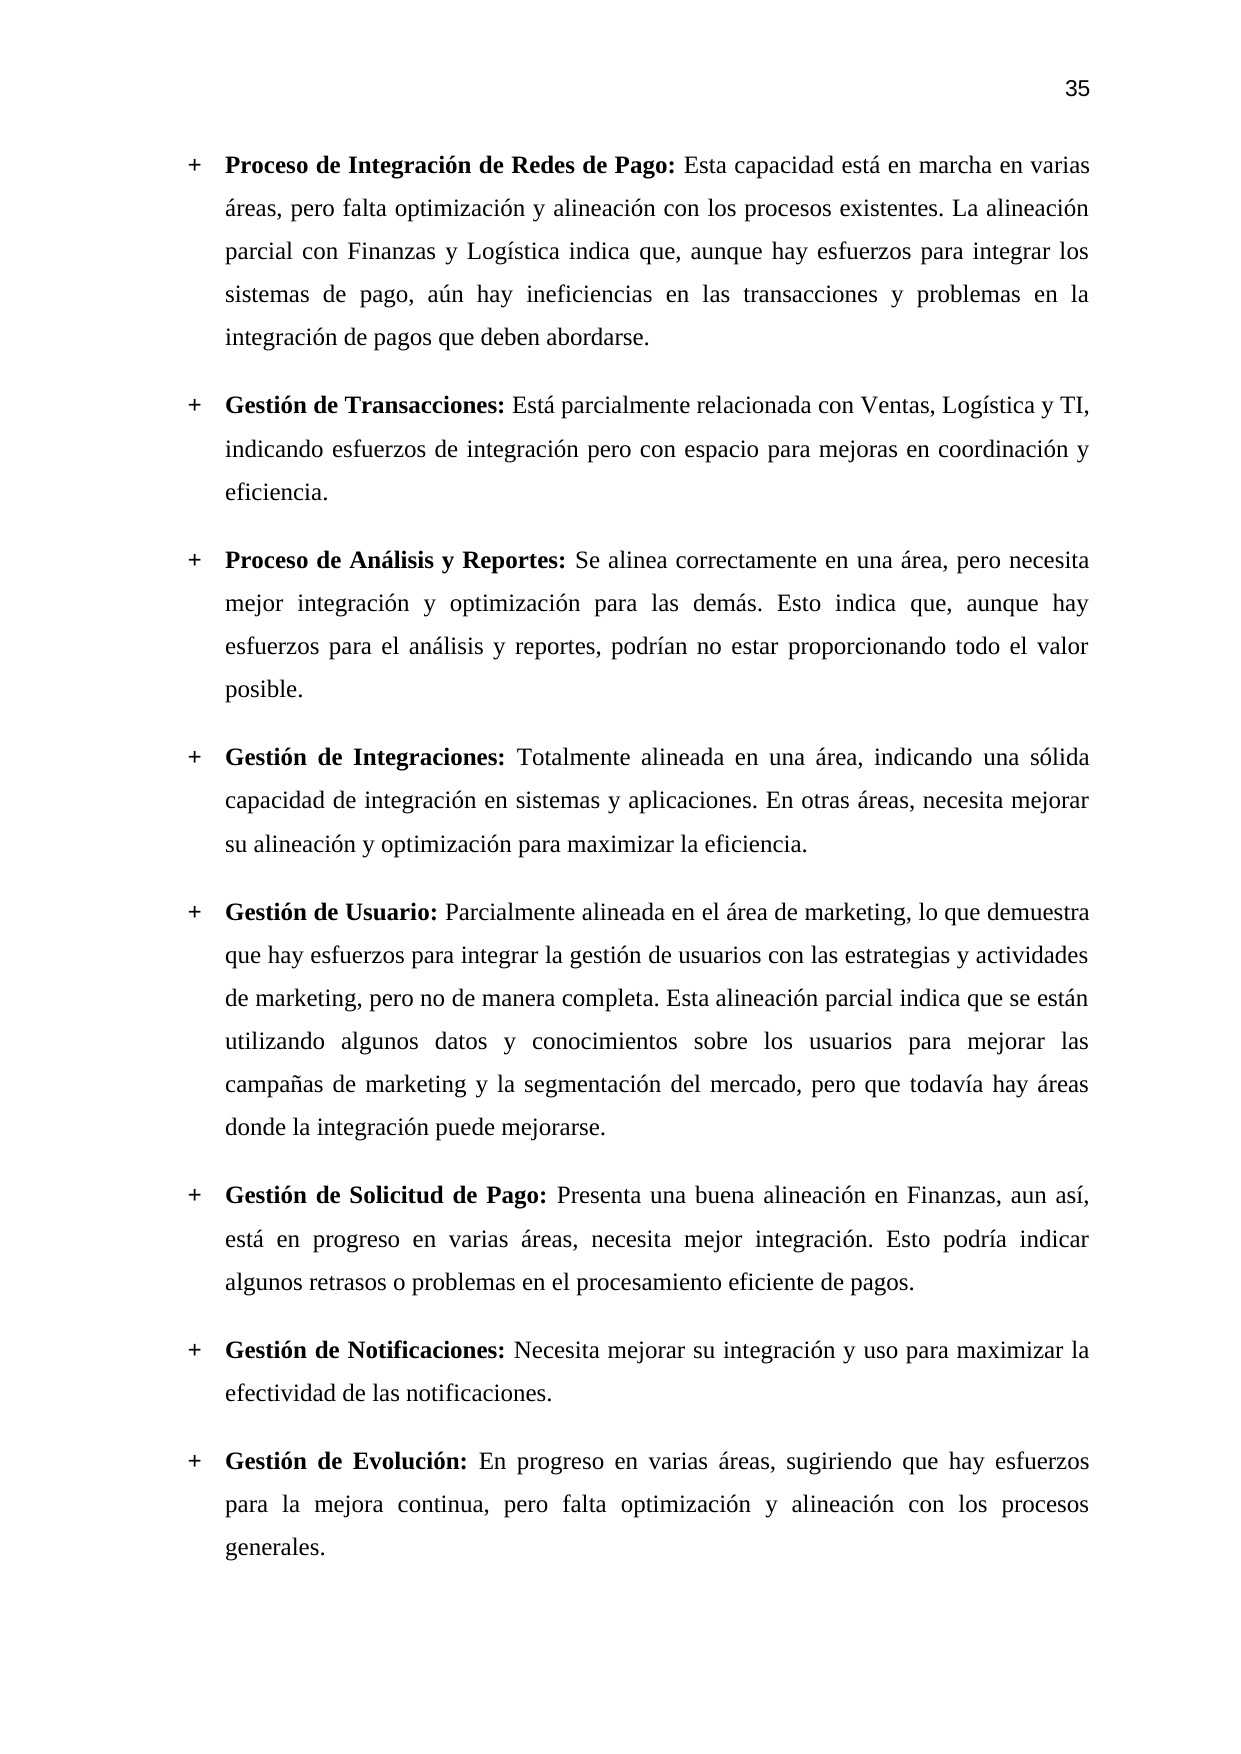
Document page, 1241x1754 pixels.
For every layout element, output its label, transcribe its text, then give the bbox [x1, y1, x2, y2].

list Gestión de Notificaciones: Necesita mejorar su integración y uso para maximizar la efectividad de las notificaciones. [187, 1335, 1090, 1407]
list Proceso de Análisis y Reportes: Se alinea correctamente en una área, pero necesita mejor integración y optimización para las demás. Esto indica que, aunque hay esfuerzos para el análisis y reportes, podrían no estar proporcionando todo el valor posible. [187, 545, 1090, 703]
list Proceso de Integración de Redes de Pago: Esta capacidad está en marcha en varias áreas, pero falta optimización y alineación con los procesos existentes. La alineación parcial con Finanzas y Logística indica que, aunque hay esfuerzos para integrar los sistemas de pago, aún hay ineficiencias en las transacciones y problemas en la integración de pagos que deben abordarse. [187, 150, 1090, 351]
list Gestión de Integraciones: Totalmente alineada en una área, indicando una sólida capacidad de integración en sistemas y aplicaciones. En otras áreas, necesita mejorar su alineación y optimización para maximizar la eficiencia. [187, 742, 1090, 857]
list Gestión de Transacciones: Está parcialmente relacionada con Ventas, Logística y TI, indicando esfuerzos de integración pero con espacio para mejoras en coordinación y eficiencia. [187, 391, 1090, 506]
list Gestión de Solicitud de Pago: Presenta una buena alineación en Finanzas, aun así, está en progreso en varias áreas, necesita mejor integración. Esto podría indicar algunos retrasos o problemas en el procesamiento eficiente de pagos. [187, 1181, 1090, 1296]
list Gestión de Evolución: En progreso en varias áreas, sugiriendo que hay esfuerzos para la mejora continua, pero falta optimización y alineación con los procesos generales. [187, 1446, 1090, 1561]
list Gestión de Usuario: Parcialmente alineada en el área de marketing, lo que demuestra que hay esfuerzos para integrar la gestión de usuarios con las estrategias y actividades de marketing, pero no de manera completa. Esta alineación parcial indica que se están utilizando algunos datos y conocimientos sobre los usuarios para mejorar las campañas de marketing y la segmentación del mercado, pero que todavía hay áreas donde la integración puede mejorarse. [187, 897, 1090, 1141]
